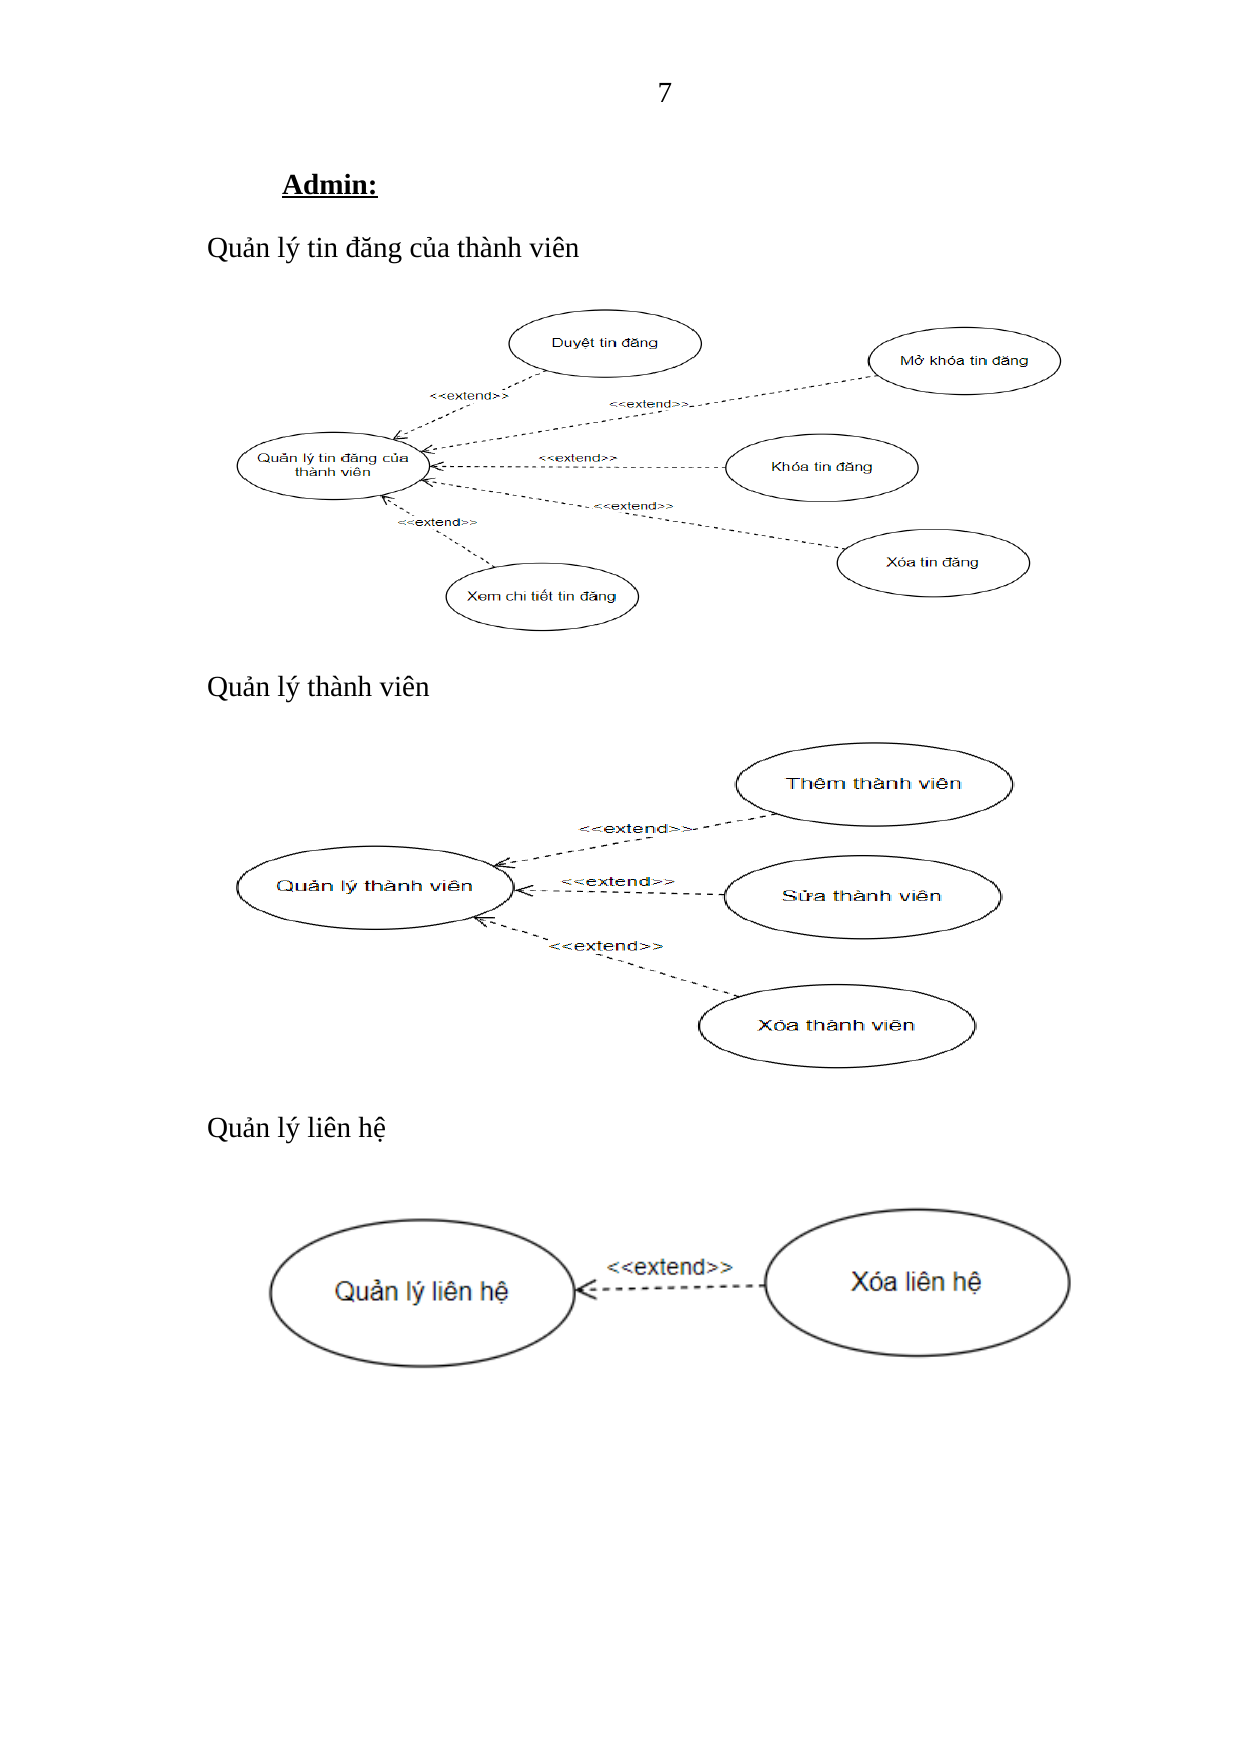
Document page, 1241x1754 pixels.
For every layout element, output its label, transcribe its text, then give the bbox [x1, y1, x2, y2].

text Quản lý thành viên [207, 669, 1122, 702]
picture [206, 1153, 1161, 1463]
picture [206, 292, 1084, 640]
text Quản lý tin đăng của thành viên [207, 230, 1122, 263]
text Quản lý liên hệ [207, 1110, 1122, 1143]
text Admin: [207, 167, 1122, 201]
picture [206, 731, 1091, 1081]
